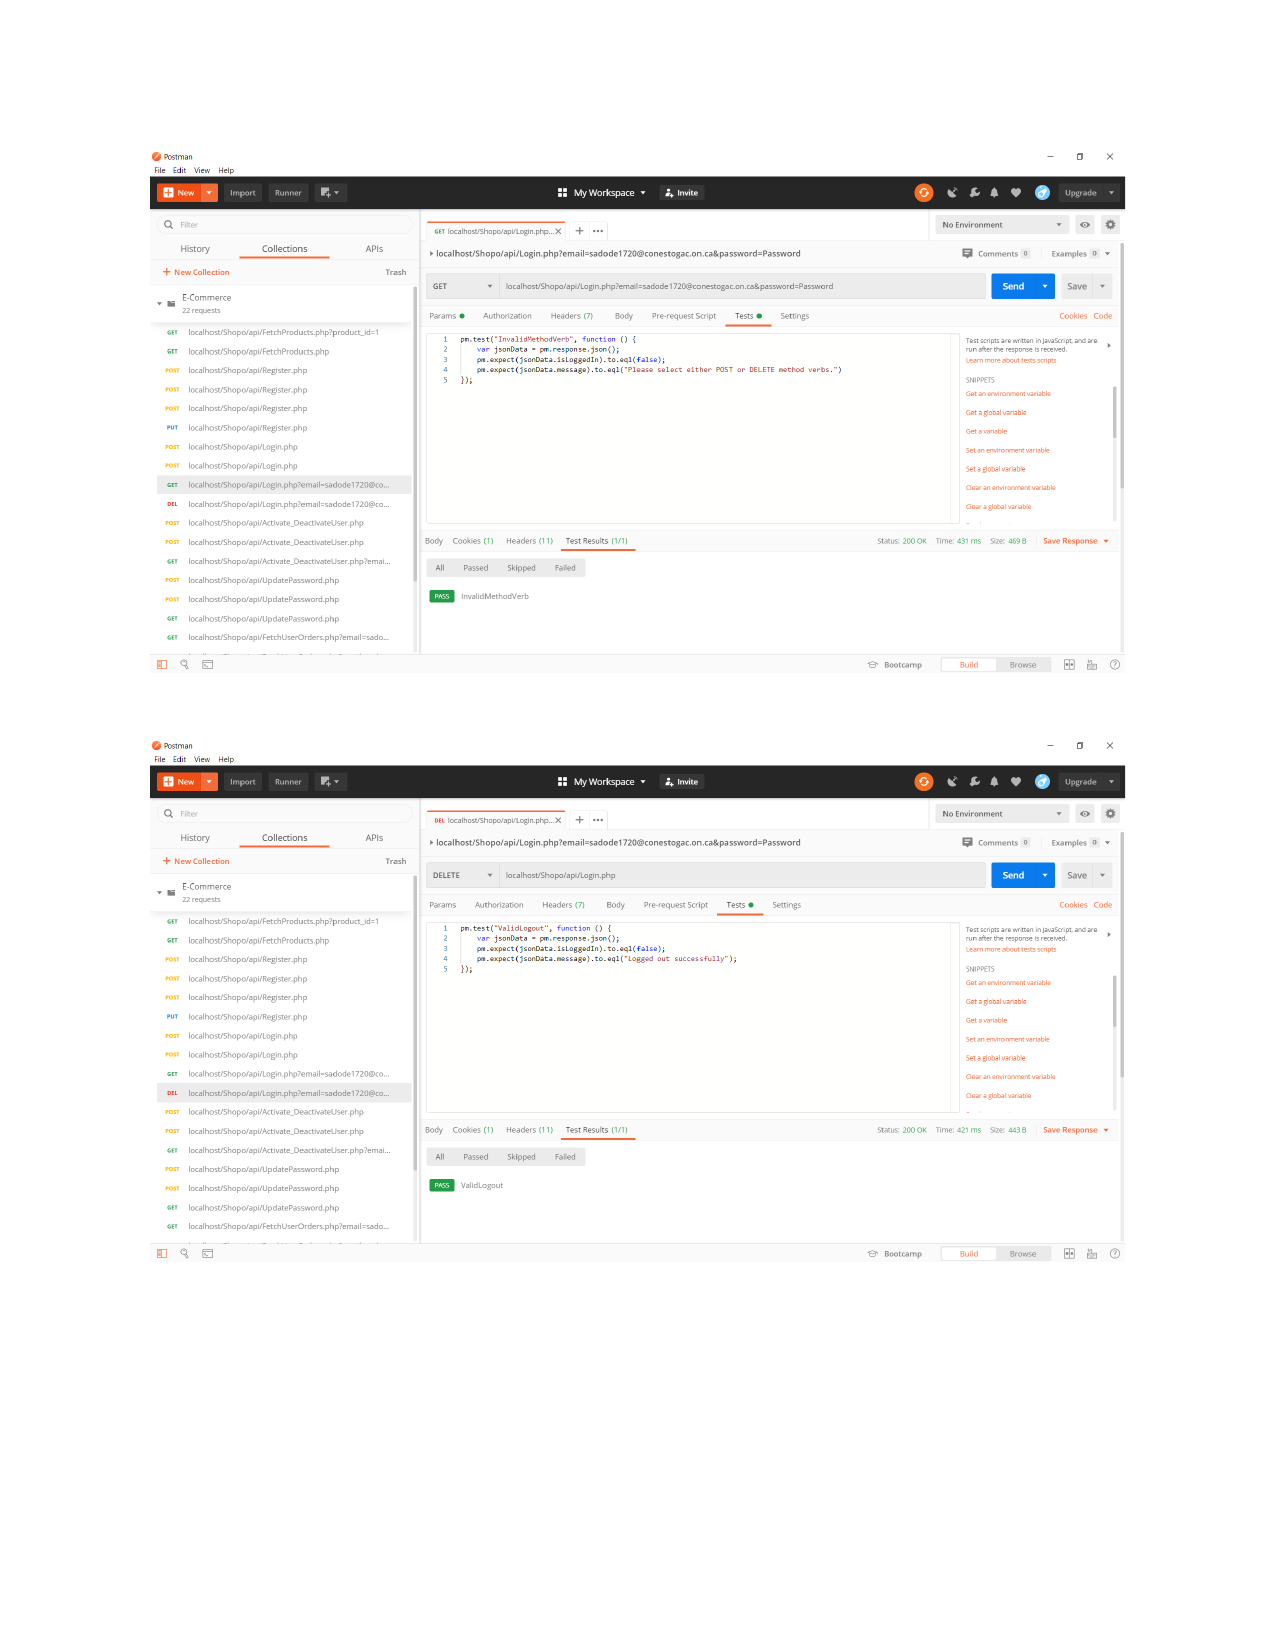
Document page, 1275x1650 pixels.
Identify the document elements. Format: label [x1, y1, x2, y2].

picture [150, 738, 1125, 1262]
picture [150, 150, 1125, 673]
